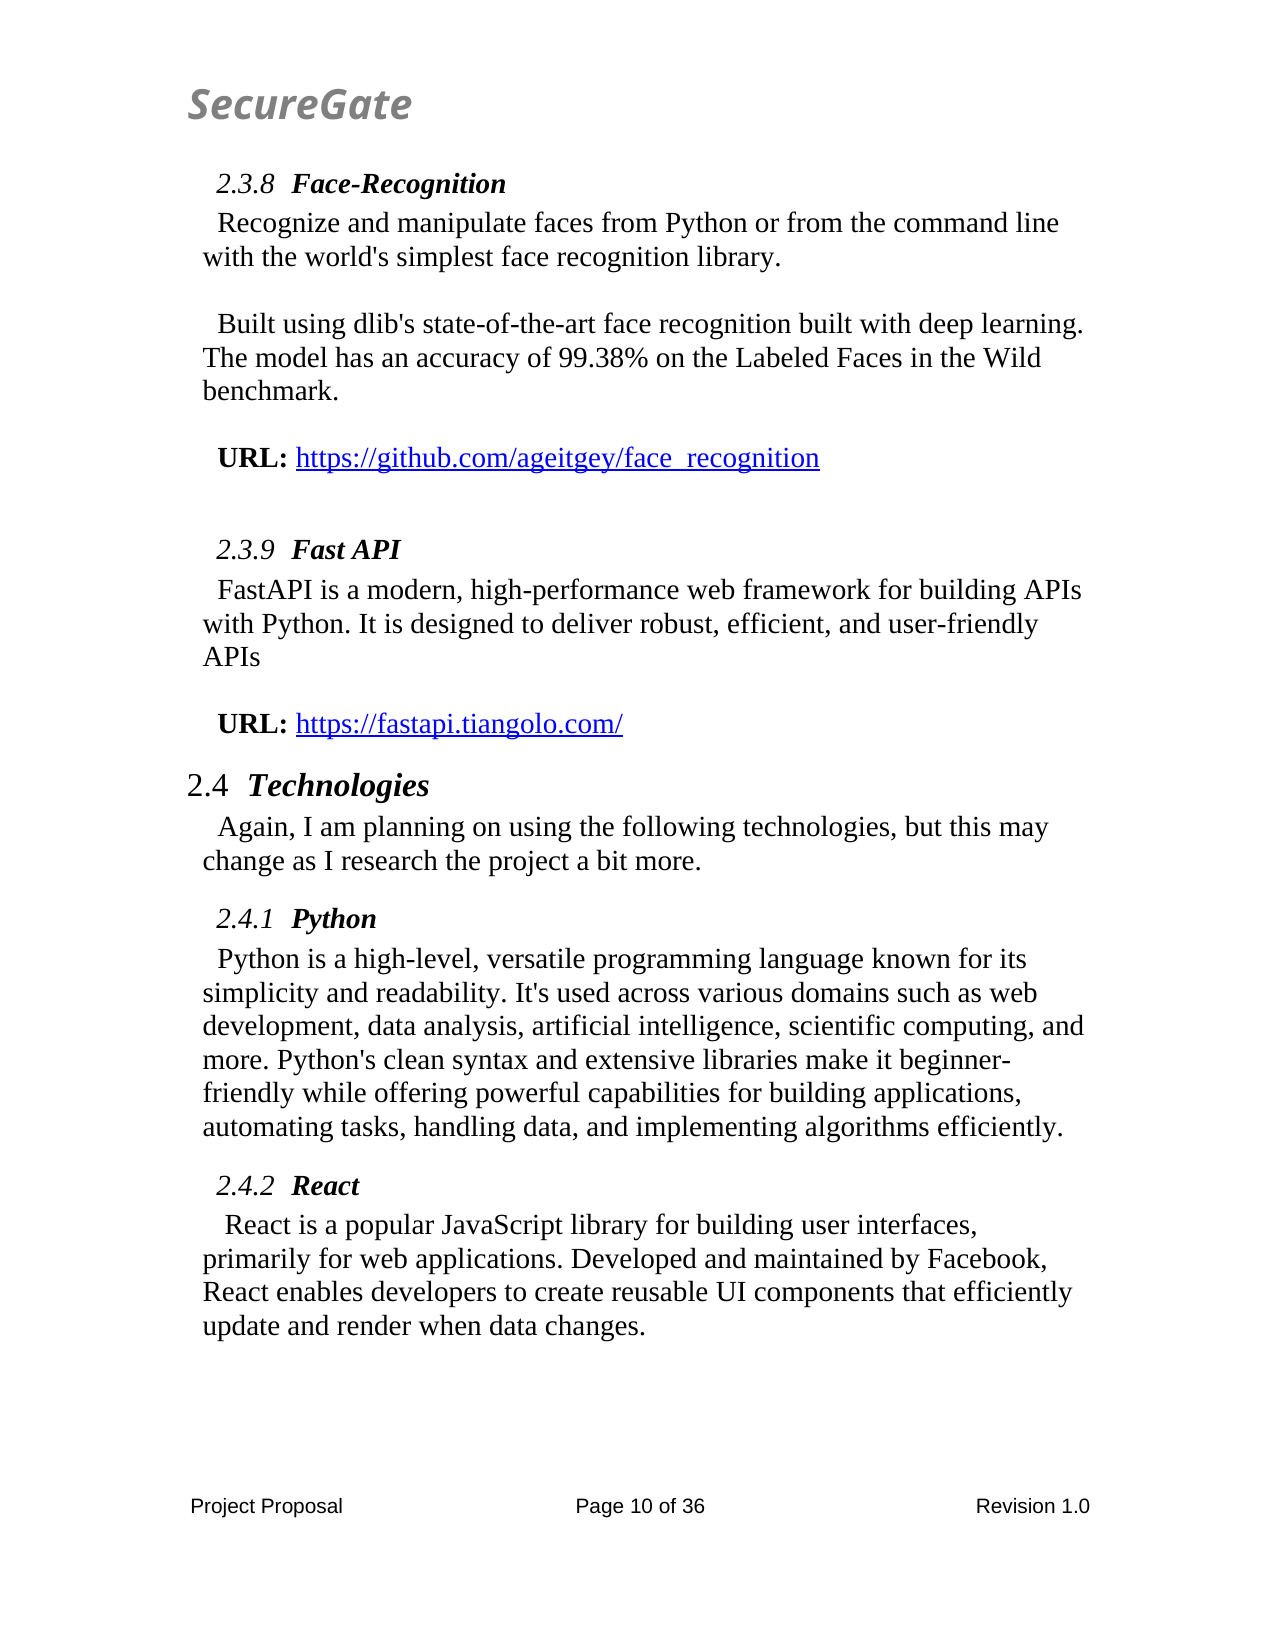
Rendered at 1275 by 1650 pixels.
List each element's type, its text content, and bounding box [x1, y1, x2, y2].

text React is a popular JavaScript library for building user interfaces, primarily for web applications. Developed and maintained by Facebook, React enables developers to create reusable UI components that efficiently update and render when data changes. [202, 1207, 1093, 1342]
subtitle Fast API [216, 532, 1093, 566]
text Python is a high-level, versatile programming language known for its simplicity and readability. It's used across various domains such as web development, data analysis, artificial intelligence, scientific computing, and more. Python's clean syntax and extensive libraries make it beginner-friendly while offering powerful capabilities for building applications, automating tasks, handling data, and implementing algorithms efficiently. [202, 941, 1093, 1143]
subtitle Python [216, 902, 1093, 935]
subtitle Face-Recognition [216, 166, 1093, 199]
text URL: https://github.com/ageitgey/face_recognition [202, 440, 1093, 474]
text FastAPI is a modern, high-performance web framework for building APIs with Python. It is designed to deliver robust, efficient, and user-friendly APIs [202, 572, 1093, 673]
text Recognize and manipulate faces from Python or from the command line with the world's simplest face recognition library. [202, 206, 1093, 273]
text Again, I am planning on using the following technologies, but this may change as I research the project a bit more. [202, 809, 1093, 877]
subtitle Technologies [187, 765, 1093, 803]
subtitle React [216, 1168, 1093, 1201]
text Built using dlib's state-of-the-art face recognition built with deep learning. The model has an accuracy of 99.38% on the Labeled Faces in the Wild benchmark. [202, 306, 1093, 407]
text URL: https://fastapi.tiangolo.com/ [202, 706, 1093, 740]
